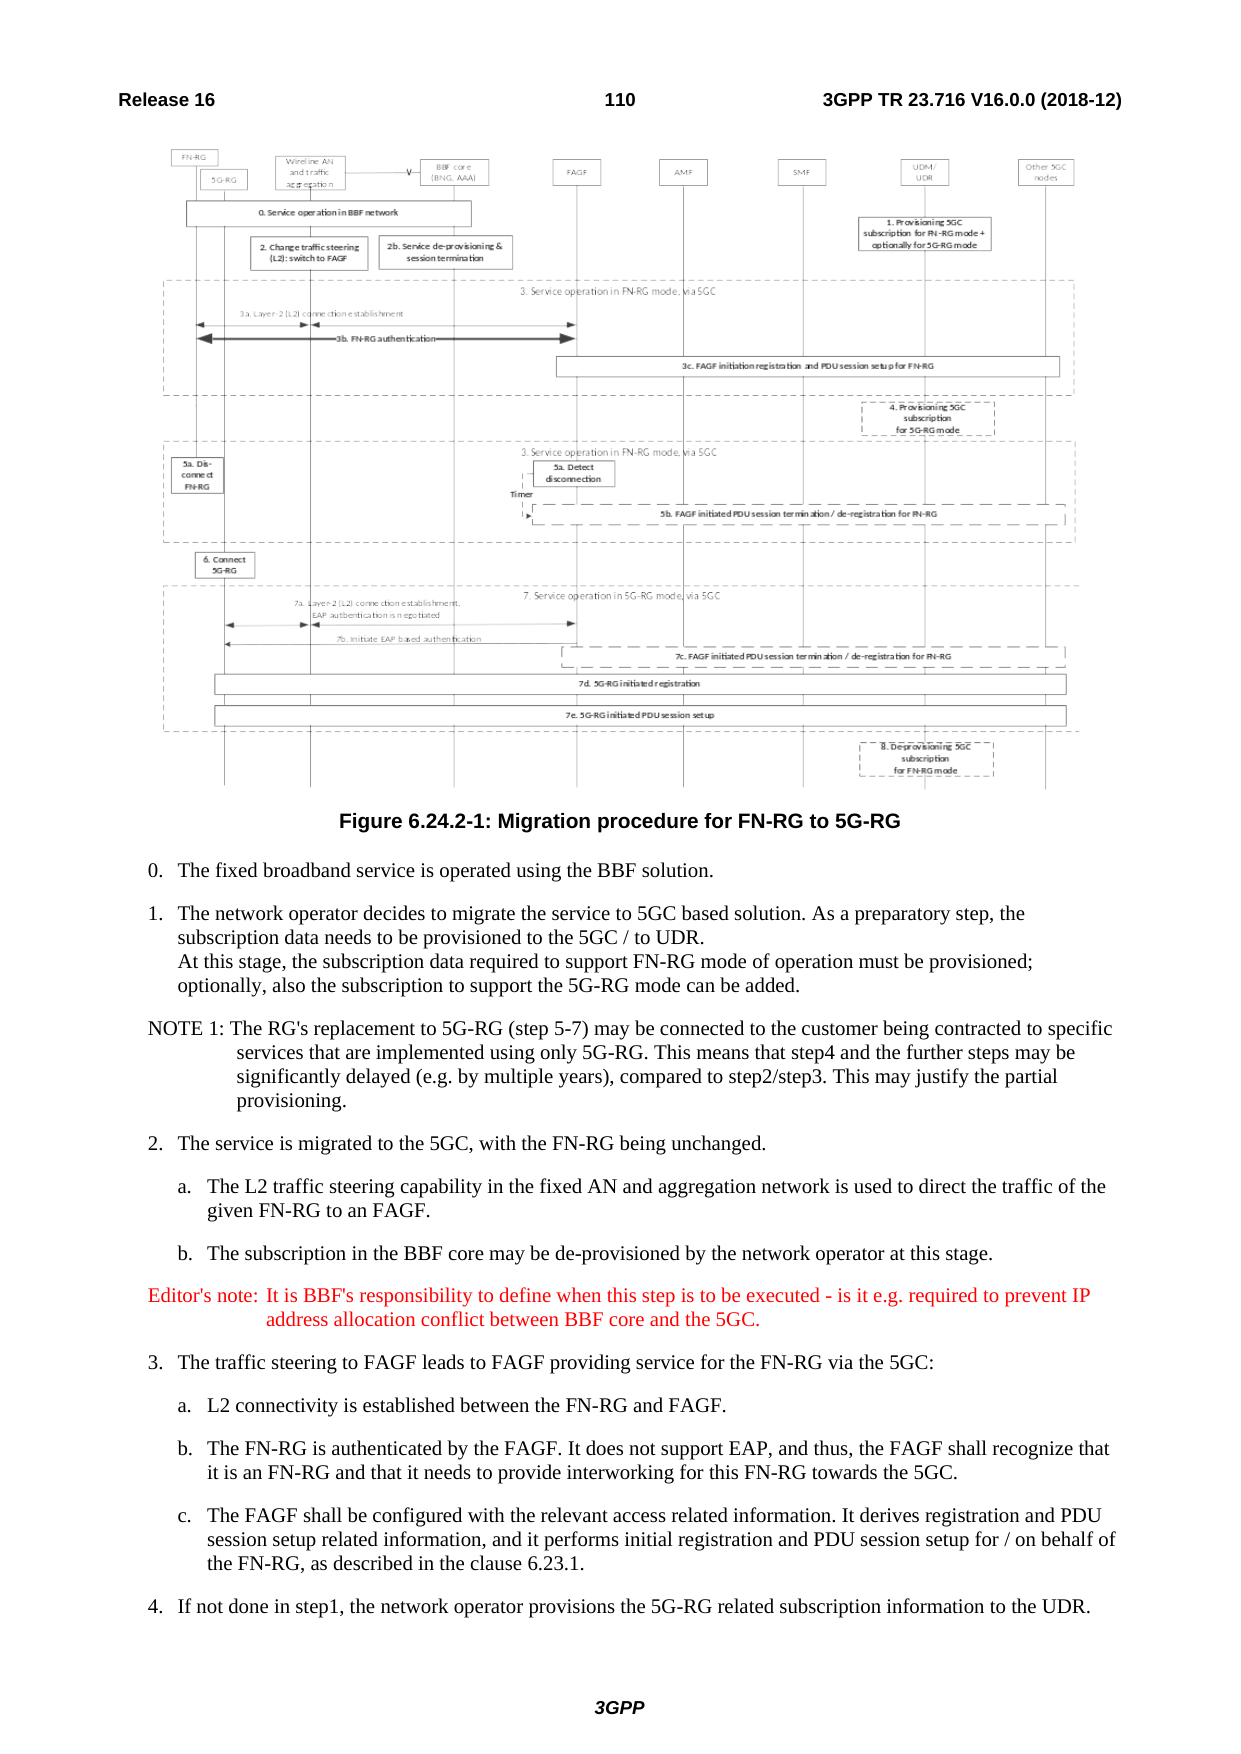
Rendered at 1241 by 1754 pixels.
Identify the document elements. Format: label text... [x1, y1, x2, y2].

text Editor's note: It is BBF's responsibility to define when this step is to be executed - is it e.g. required to prevent IP address allocation conflict between BBF core and the 5GC. [148, 1283, 1122, 1331]
text b. The FN-RG is authenticated by the FAGF. It does not support EAP, and thus, the FAGF shall recognize that it is an FN-RG and that it needs to provide interworking for this FN-RG towards the 5GC. [177, 1436, 1122, 1484]
text 0. The fixed broadband service is operated using the BBF solution. [148, 858, 1122, 882]
text NOTE 1: The RG's replacement to 5G-RG (step 5-7) may be connected to the customer being contracted to specific services that are implemented using only 5G-RG. This means that step4 and the further steps may be significantly delayed (e.g. by multiple years), compared to step2/step3. This may justify the partial provisioning. [148, 1016, 1122, 1112]
text a. The L2 traffic steering capability in the fixed AN and aggregation network is used to direct the traffic of the given FN-RG to an FAGF. [177, 1173, 1122, 1222]
text b. The subscription in the BBF core may be de-provisioned by the network operator at this stage. [177, 1240, 1122, 1264]
text 4. If not done in step1, the network operator provisions the 5G-RG related subscription information to the UDR. [148, 1593, 1122, 1618]
text a. L2 connectivity is established between the FN-RG and FAGF. [177, 1393, 1122, 1417]
text 3. The traffic steering to FAGF leads to FAGF providing service for the FN-RG via the 5GC: [148, 1350, 1122, 1374]
text 1. The network operator decides to migrate the service to 5GC based solution. As a preparatory step, the subscription data needs to be provisioned to the 5GC / to UDR. At this stage, the subscription data required to support FN-RG mode of operation must be provisioned; optionally, also the subscription to support the 5G-RG mode can be added. [148, 901, 1122, 997]
text c. The FAGF shall be configured with the relevant access related information. It derives registration and PDU session setup related information, and it performs initial registration and PDU session setup for / on behalf of the FN-RG, as described in the clause 6.23.1. [177, 1503, 1122, 1575]
text 2. The service is migrated to the 5GC, with the FN-RG being unchanged. [148, 1131, 1122, 1155]
text Figure 6.24.2-1: Migration procedure for FN-RG to 5G-RG [118, 809, 1122, 833]
